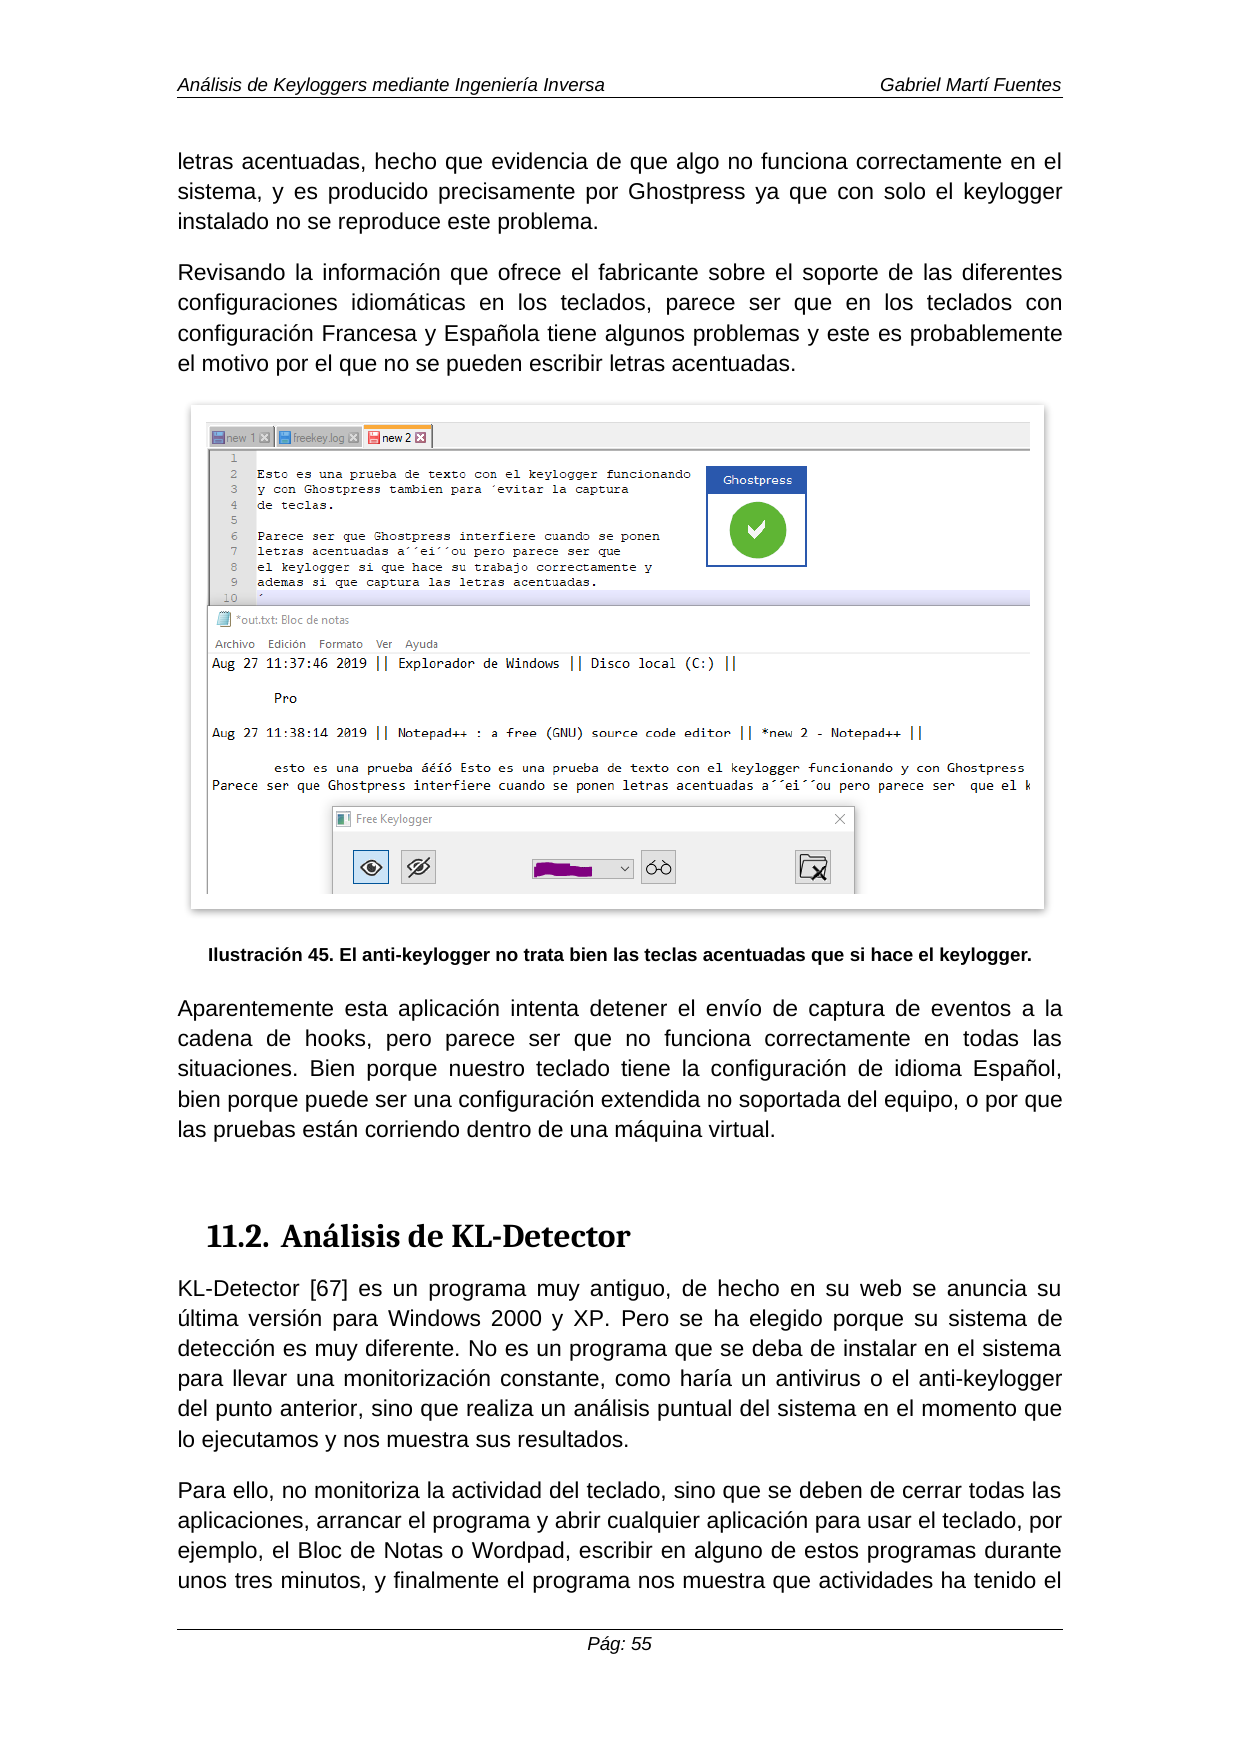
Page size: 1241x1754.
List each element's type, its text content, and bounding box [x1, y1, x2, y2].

text Aparentemente esta aplicación intenta detener el envío de captura de eventos a la cadena de hooks, pero parece ser que no funciona correctamente en todas las situaciones. Bien porque nuestro teclado tiene la configuración de idioma Español, bien porque puede ser una configuración extendida no soportada del equipo, o por que las pruebas están corriendo dentro de una máquina virtual. [177, 995, 1063, 1142]
text KL-Detector es un programa muy antiguo, de hecho en su web se anuncia su última versión para Windows 2000 y XP. Pero se ha elegido porque su sistema de detección es muy diferente. No es un programa que se deba de instalar en el sistema para llevar una monitorización constante, como haría un antivirus o el anti-keylogger del punto anterior, sino que realiza un análisis puntual del sistema en el momento que lo ejecutamos y nos muestra sus resultados. [177, 1274, 1063, 1452]
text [177, 148, 1063, 234]
text Ilustración 45. El anti-keylogger no trata bien las teclas acentuadas que si hace el keylogger. [177, 944, 1063, 966]
picture [206, 419, 1030, 894]
subtitle Análisis de KL-Detector [207, 1218, 1063, 1256]
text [177, 1477, 1063, 1593]
text Revisando la información que ofrece el fabricante sobre el soporte de las diferentes configuraciones idiomáticas en los teclados, parece ser que en los teclados con configuración Francesa y Española tiene algunos problemas y este es probablemente el motivo por el que no se pueden escribir letras acentuadas. [177, 259, 1063, 376]
